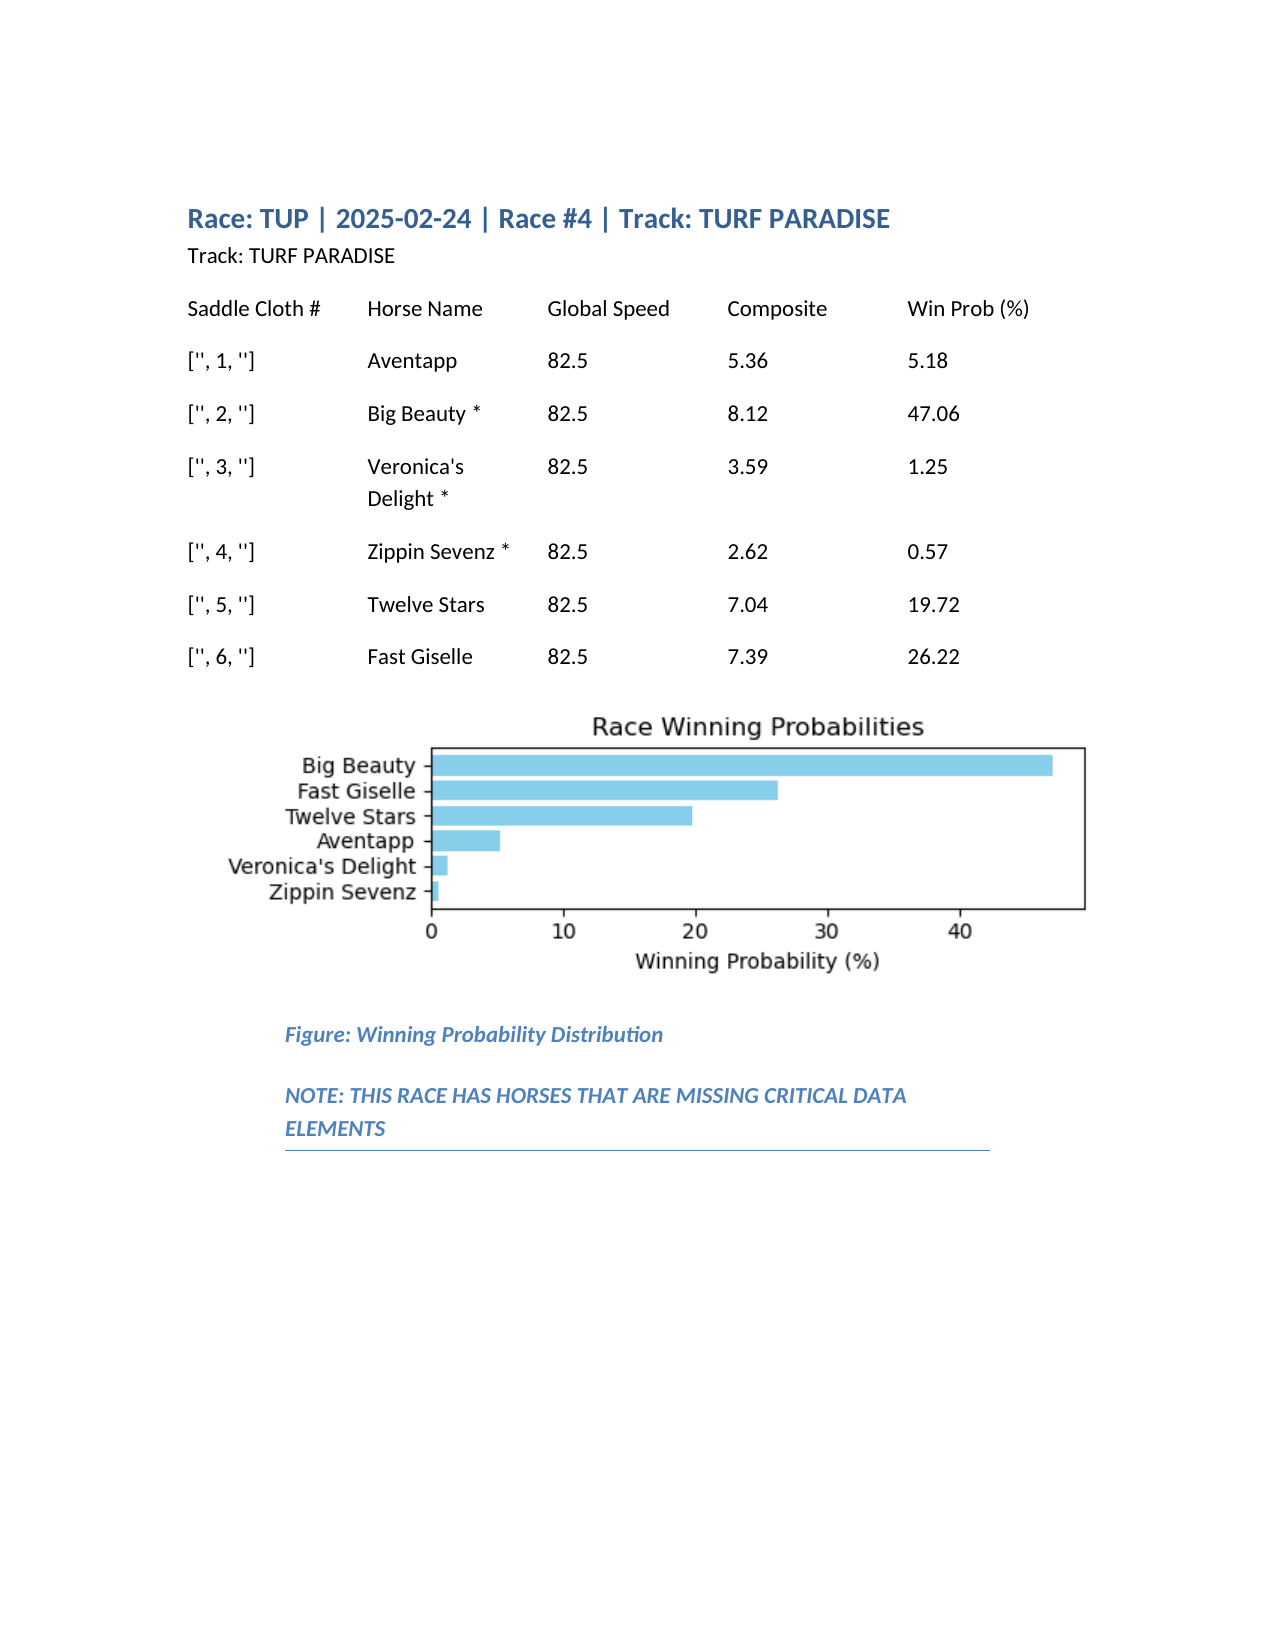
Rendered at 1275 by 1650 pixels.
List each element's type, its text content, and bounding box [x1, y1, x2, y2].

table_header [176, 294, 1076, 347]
subtitle Race: TUP | 2025-02-24 | Race #4 | Track: TURF PARADISE [187, 200, 1087, 236]
picture [206, 695, 1107, 996]
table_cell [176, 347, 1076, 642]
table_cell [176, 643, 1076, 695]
text Figure: Winning Probability Distribution [285, 1020, 990, 1048]
text Track: TURF PARADISE [187, 241, 1087, 269]
text NOTE: THIS RACE HAS HORSES THAT ARE MISSING CRITICAL DATA ELEMENTS [285, 1081, 990, 1150]
